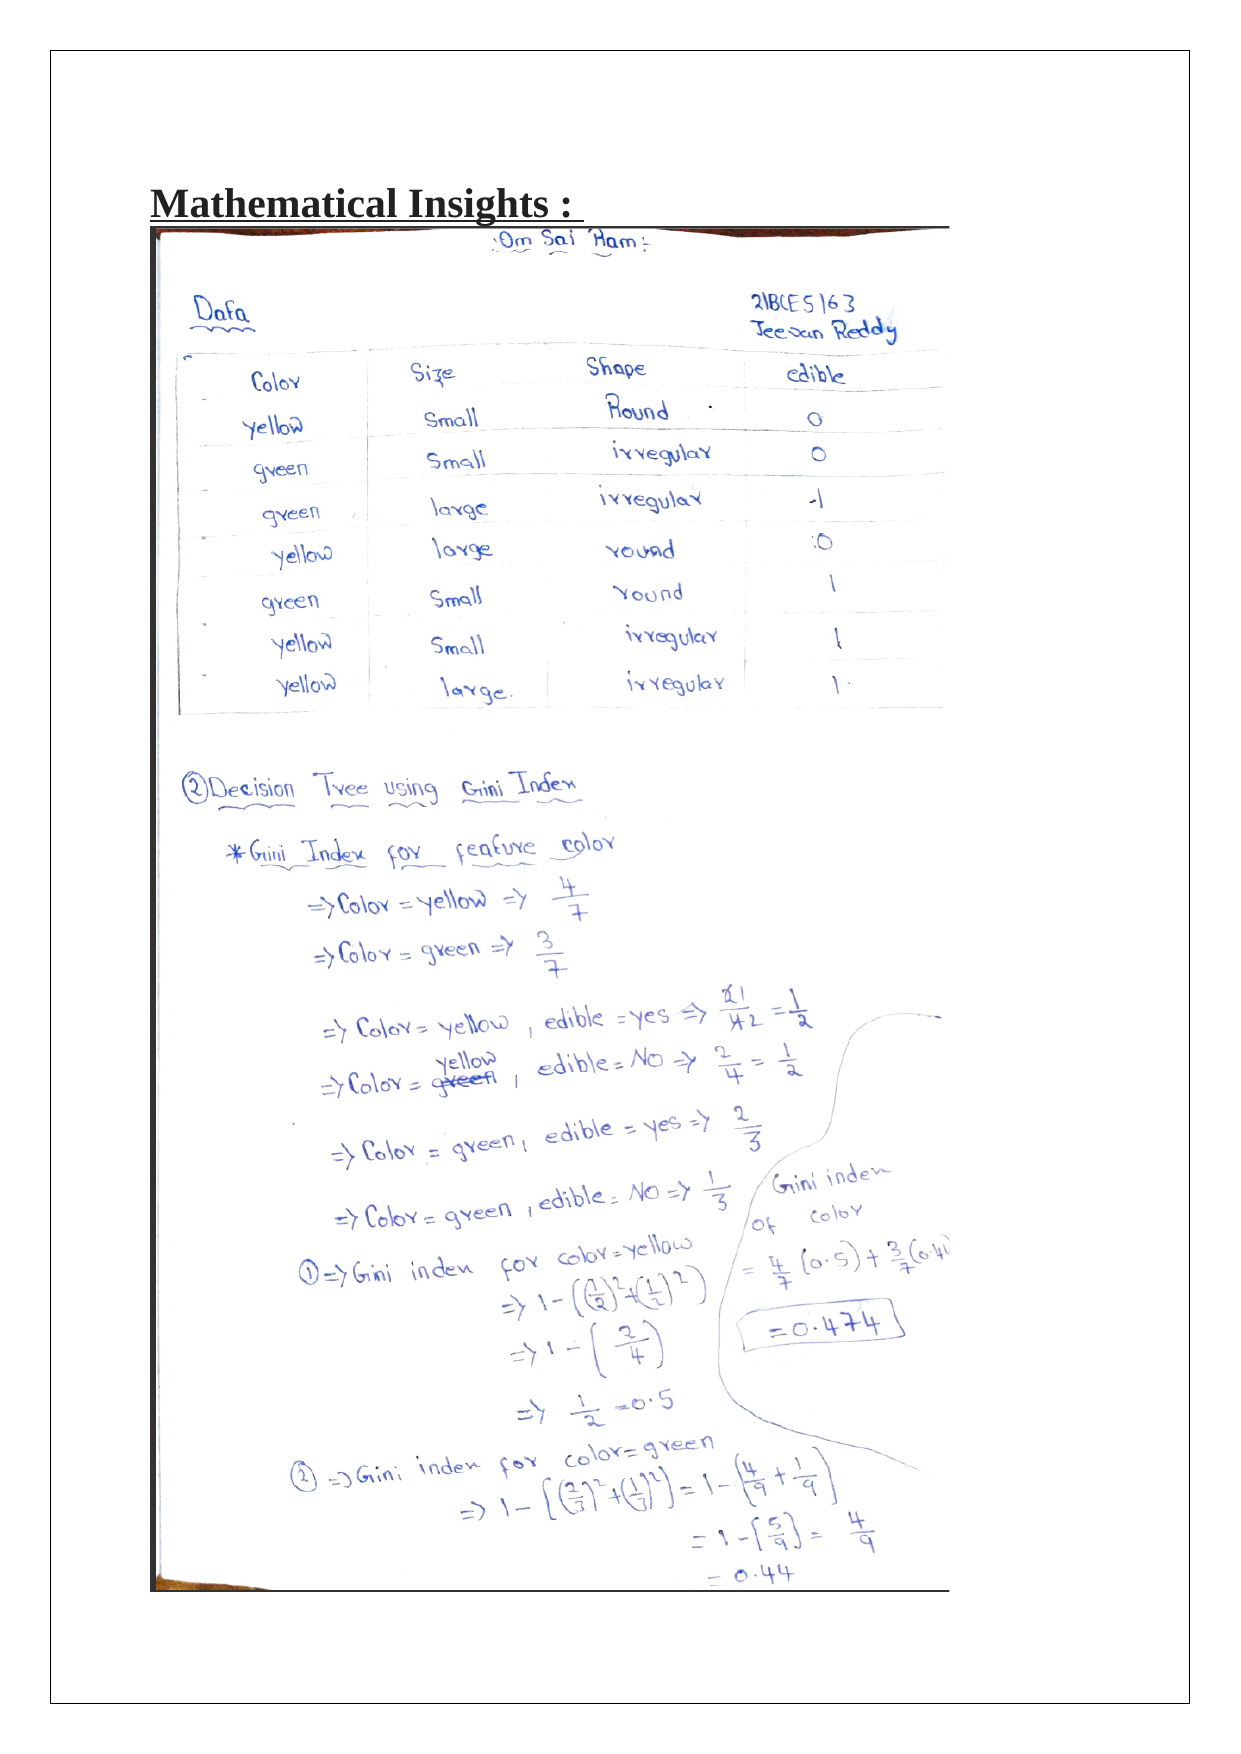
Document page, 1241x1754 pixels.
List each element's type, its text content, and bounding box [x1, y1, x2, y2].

text Mathematical Insights : [150, 179, 1090, 227]
picture [150, 226, 950, 1592]
